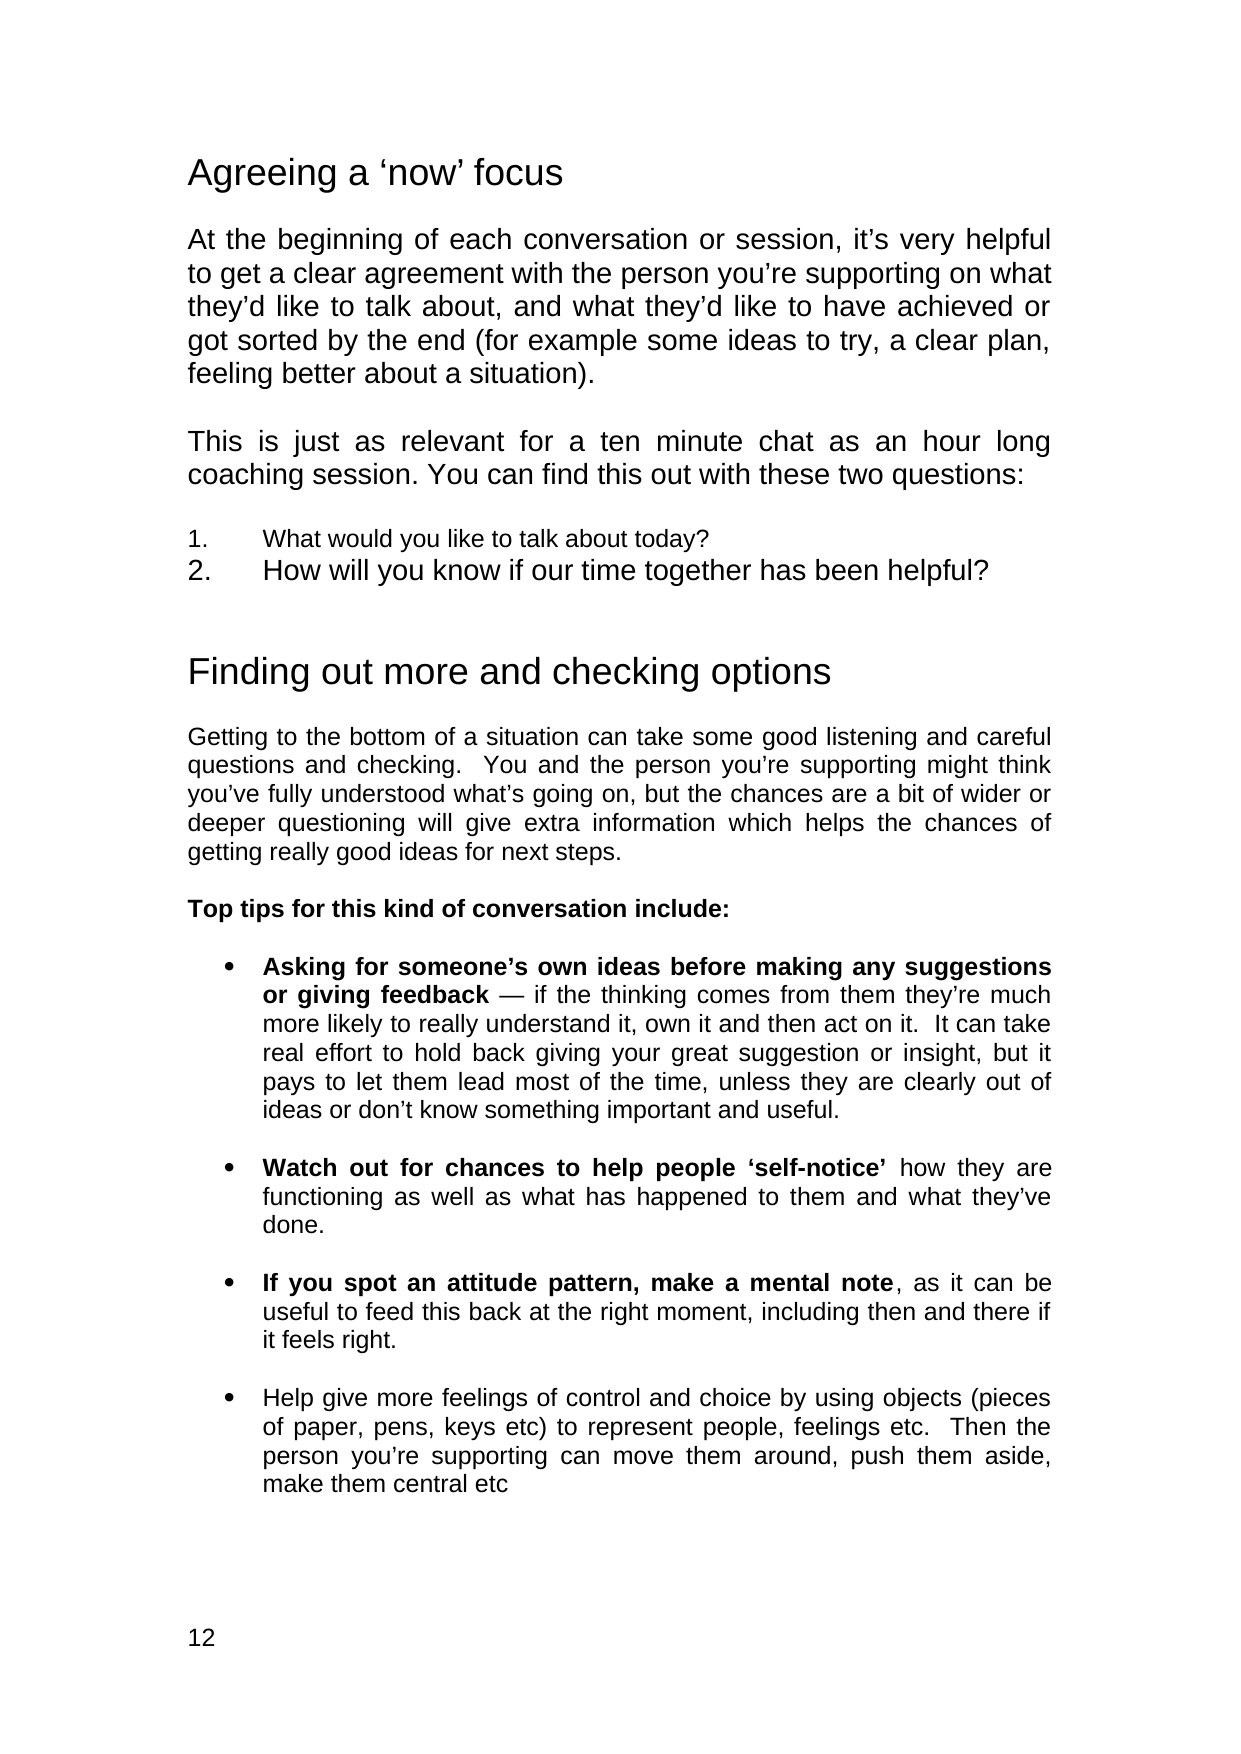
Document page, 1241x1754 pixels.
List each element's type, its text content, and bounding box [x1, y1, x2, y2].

list Watch out for chances to help people ‘self-notice’ how they are functioning as well as what has happened to them and what they’ve done. [225, 1153, 1053, 1239]
list What would you like to talk about today? [187, 524, 1053, 553]
subtitle This is just as relevant for a ten minute chat as an hour long coaching session. You can find this out with these two questions: [187, 423, 1053, 491]
text Top tips for this kind of conversation include: [187, 894, 1053, 923]
text Getting to the bottom of a situation can take some good listening and careful questions and checking. You and the person you’re supporting might think you’ve fully understood what’s going on, but the chances are a bit of wider or deeper questioning will give extra information which helps the chances of getting really good ideas for next steps. [187, 721, 1053, 865]
subtitle How will you know if our time together has been helpful? [187, 553, 1053, 586]
list If you spot an attitude pattern, make a mental note, as it can be useful to feed this back at the right moment, including then and there if it feels right. [225, 1268, 1053, 1354]
subtitle At the beginning of each conversation or session, it’s very helpful to get a clear agreement with the person you’re supporting on what they’d like to talk about, and what they’d like to have achieved or got sorted by the end (for example some ideas to try, a clear plan, feeling better about a situation). [187, 222, 1053, 390]
subtitle Agreeing a ‘now’ focus [187, 150, 1053, 193]
list Asking for someone’s own ideas before making any suggestions or giving feedback — if the thinking comes from them they’re much more likely to really understand it, own it and then act on it. It can take real effort to hold back giving your great suggestion or insight, but it pays to let them lead most of the time, unless they are clearly out of ideas or don’t know something important and useful. [225, 951, 1053, 1124]
list Help give more feelings of control and choice by using objects (pieces of paper, pens, keys etc) to represent people, feelings etc. Then the person you’re supporting can move them around, push them aside, make them central etc [225, 1383, 1053, 1498]
subtitle Finding out more and checking options [187, 649, 1053, 692]
